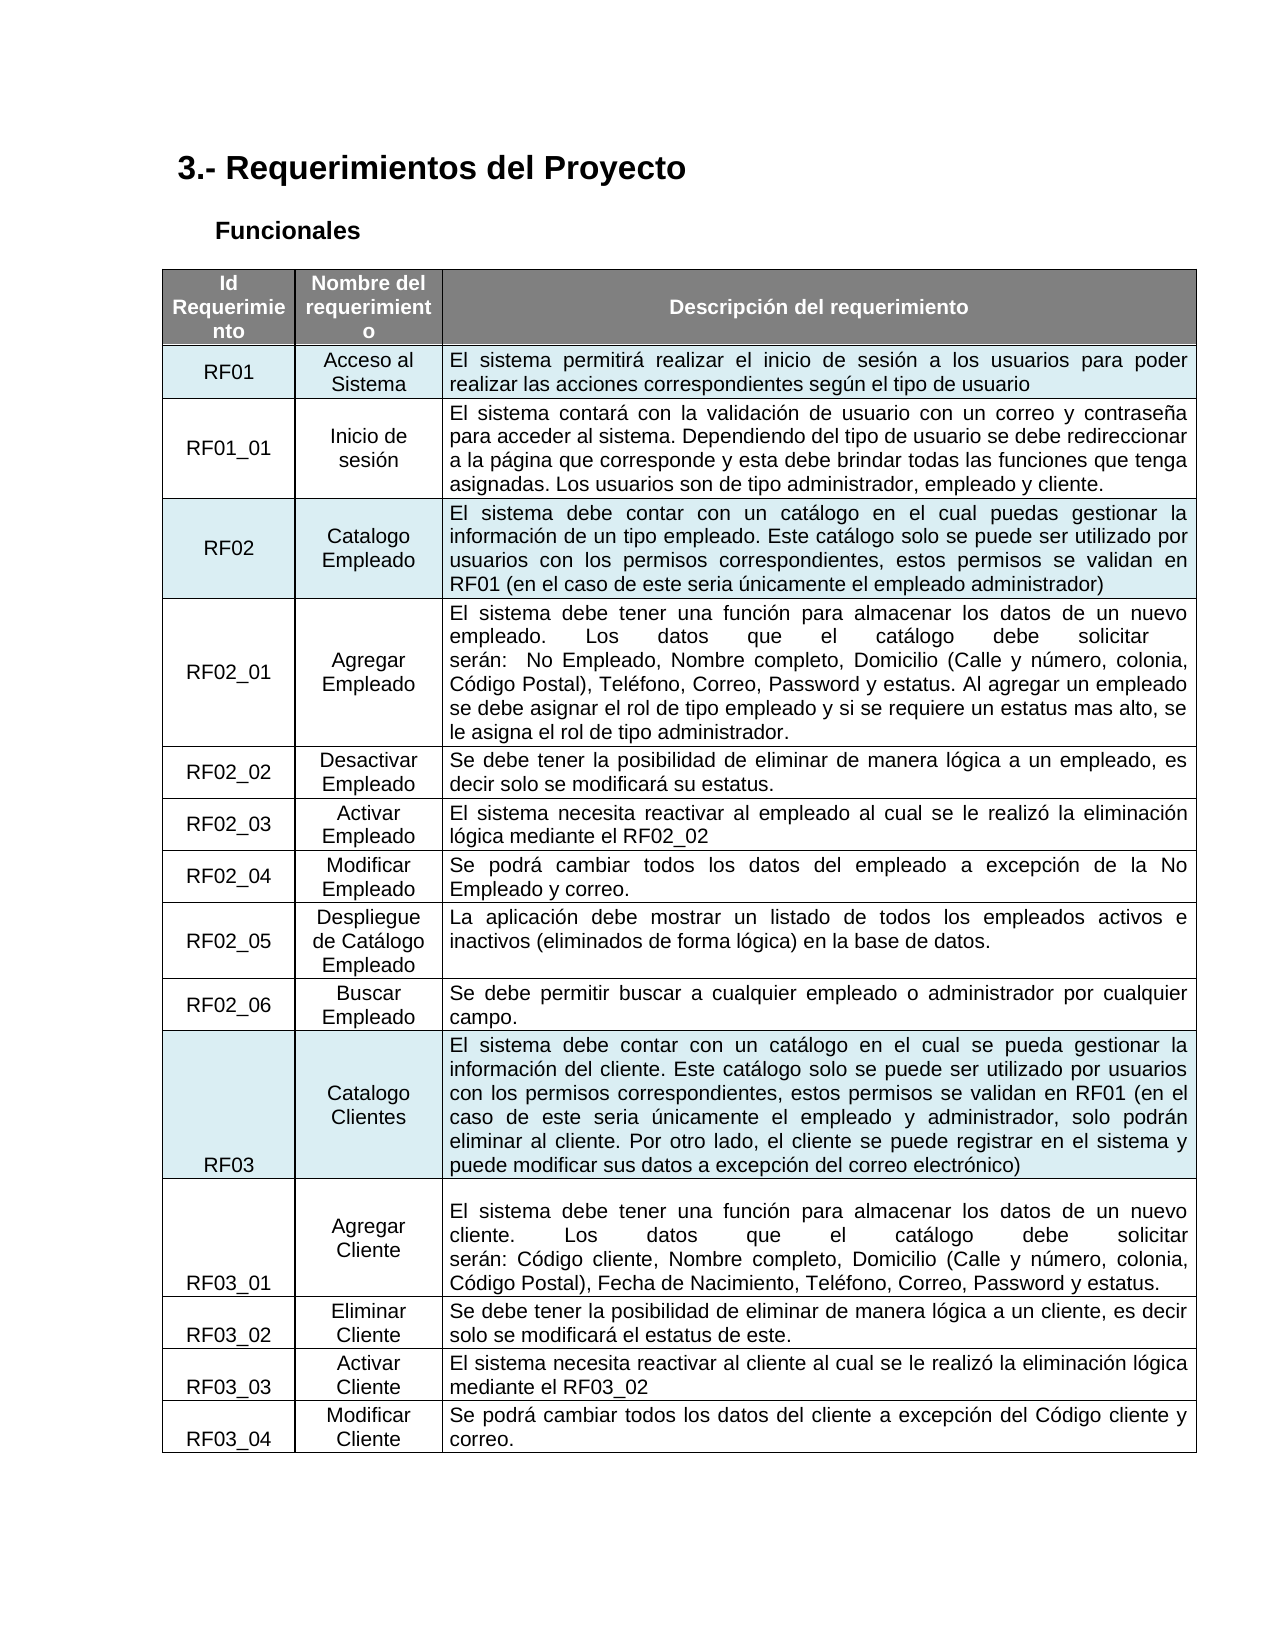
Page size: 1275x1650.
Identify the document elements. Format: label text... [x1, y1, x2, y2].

table_cell Se podrá cambiar todos los datos del cliente a excepción del Código cliente y correo. [443, 1401, 1196, 1452]
table_cell RF02_02 [163, 747, 294, 798]
table_cell RF02_03 [163, 799, 294, 850]
table_cell El sistema permitirá realizar el inicio de sesión a los usuarios para poder realizar las acciones correspondientes según el tipo de usuario [443, 346, 1196, 398]
table_cell Se debe permitir buscar a cualquier empleado o administrador por cualquier campo. [443, 979, 1196, 1030]
table_cell Agregar Empleado [296, 599, 442, 746]
table_cell El sistema necesita reactivar al cliente al cual se le realizó la eliminación lógica mediante el RF03_02 [443, 1349, 1196, 1400]
table_cell El sistema debe contar con un catálogo en el cual se pueda gestionar la información del cliente. Este catálogo solo se puede ser utilizado por usuarios con los permisos correspondientes, estos permisos se validan en RF01 (en el caso de este seria únicamente el empleado y administrador, solo podrán eliminar al cliente. Por otro lado, el cliente se puede registrar en el sistema y puede modificar sus datos a excepción del correo electrónico) [443, 1031, 1196, 1178]
table_cell Activar Empleado [296, 799, 442, 850]
table_cell RF02_05 [163, 903, 294, 978]
table_cell RF03 [163, 1031, 294, 1178]
table_cell Se debe tener la posibilidad de eliminar de manera lógica a un empleado, es decir solo se modificará su estatus. [443, 747, 1196, 798]
table_cell Desactivar Empleado [296, 747, 442, 798]
table_cell Despliegue de Catálogo Empleado [296, 903, 442, 978]
table_cell La aplicación debe mostrar un listado de todos los empleados activos e inactivos (eliminados de forma lógica) en la base de datos. [443, 903, 1196, 978]
table_cell RF03_04 [163, 1401, 294, 1452]
table_cell RF02_01 [163, 599, 294, 746]
table_cell Catalogo Clientes [296, 1031, 442, 1178]
table_cell Agregar Cliente [296, 1179, 442, 1296]
table_cell El sistema contará con la validación de usuario con un correo y contraseña para acceder al sistema. Dependiendo del tipo de usuario se debe redireccionar a la página que corresponde y esta debe brindar todas las funciones que tenga asignadas. Los usuarios son de tipo administrador, empleado y cliente. [443, 399, 1196, 498]
table_cell Modificar Cliente [296, 1401, 442, 1452]
table_cell El sistema debe tener una función para almacenar los datos de un nuevo cliente. Los datos que el catálogo debe solicitar serán: Código cliente, Nombre completo, Domicilio (Calle y número, colonia, Código Postal), Fecha de Nacimiento, Teléfono, Correo, Password y estatus. [443, 1179, 1196, 1296]
table_cell Eliminar Cliente [296, 1297, 442, 1348]
table_cell Activar Cliente [296, 1349, 442, 1400]
table_cell RF03_01 [163, 1179, 294, 1296]
table_cell Modificar Empleado [296, 851, 442, 902]
table_cell El sistema debe tener una función para almacenar los datos de un nuevo empleado. Los datos que el catálogo debe solicitar serán: No Empleado, Nombre completo, Domicilio (Calle y número, colonia, Código Postal), Teléfono, Correo, Password y estatus. Al agregar un empleado se debe asignar el rol de tipo empleado y si se requiere un estatus mas alto, se le asigna el rol de tipo administrador. [443, 599, 1196, 746]
table_cell RF03_03 [163, 1349, 294, 1400]
table_cell RF01 [163, 346, 294, 398]
table_cell Inicio de sesión [296, 399, 442, 498]
table_header Id Requerimiento [163, 270, 294, 344]
table_cell RF02 [163, 499, 294, 598]
table_cell Catalogo Empleado [296, 499, 442, 598]
table_cell Buscar Empleado [296, 979, 442, 1030]
table_header Nombre del requerimiento [296, 270, 442, 344]
table_cell Se podrá cambiar todos los datos del empleado a excepción de la No Empleado y correo. [443, 851, 1196, 902]
text Funcionales [215, 216, 1098, 245]
table_cell Acceso al Sistema [296, 346, 442, 398]
table_cell RF03_02 [163, 1297, 294, 1348]
table_cell RF01_01 [163, 399, 294, 498]
table_header Descripción del requerimiento [443, 270, 1196, 344]
table_cell Se debe tener la posibilidad de eliminar de manera lógica a un cliente, es decir solo se modificará el estatus de este. [443, 1297, 1196, 1348]
subtitle 3.- Requerimientos del Proyecto [177, 148, 909, 186]
table_cell El sistema debe contar con un catálogo en el cual puedas gestionar la información de un tipo empleado. Este catálogo solo se puede ser utilizado por usuarios con los permisos correspondientes, estos permisos se validan en RF01 (en el caso de este seria únicamente el empleado administrador) [443, 499, 1196, 598]
table_cell RF02_06 [163, 979, 294, 1030]
table_cell El sistema necesita reactivar al empleado al cual se le realizó la eliminación lógica mediante el RF02_02 [443, 799, 1196, 850]
table_cell RF02_04 [163, 851, 294, 902]
